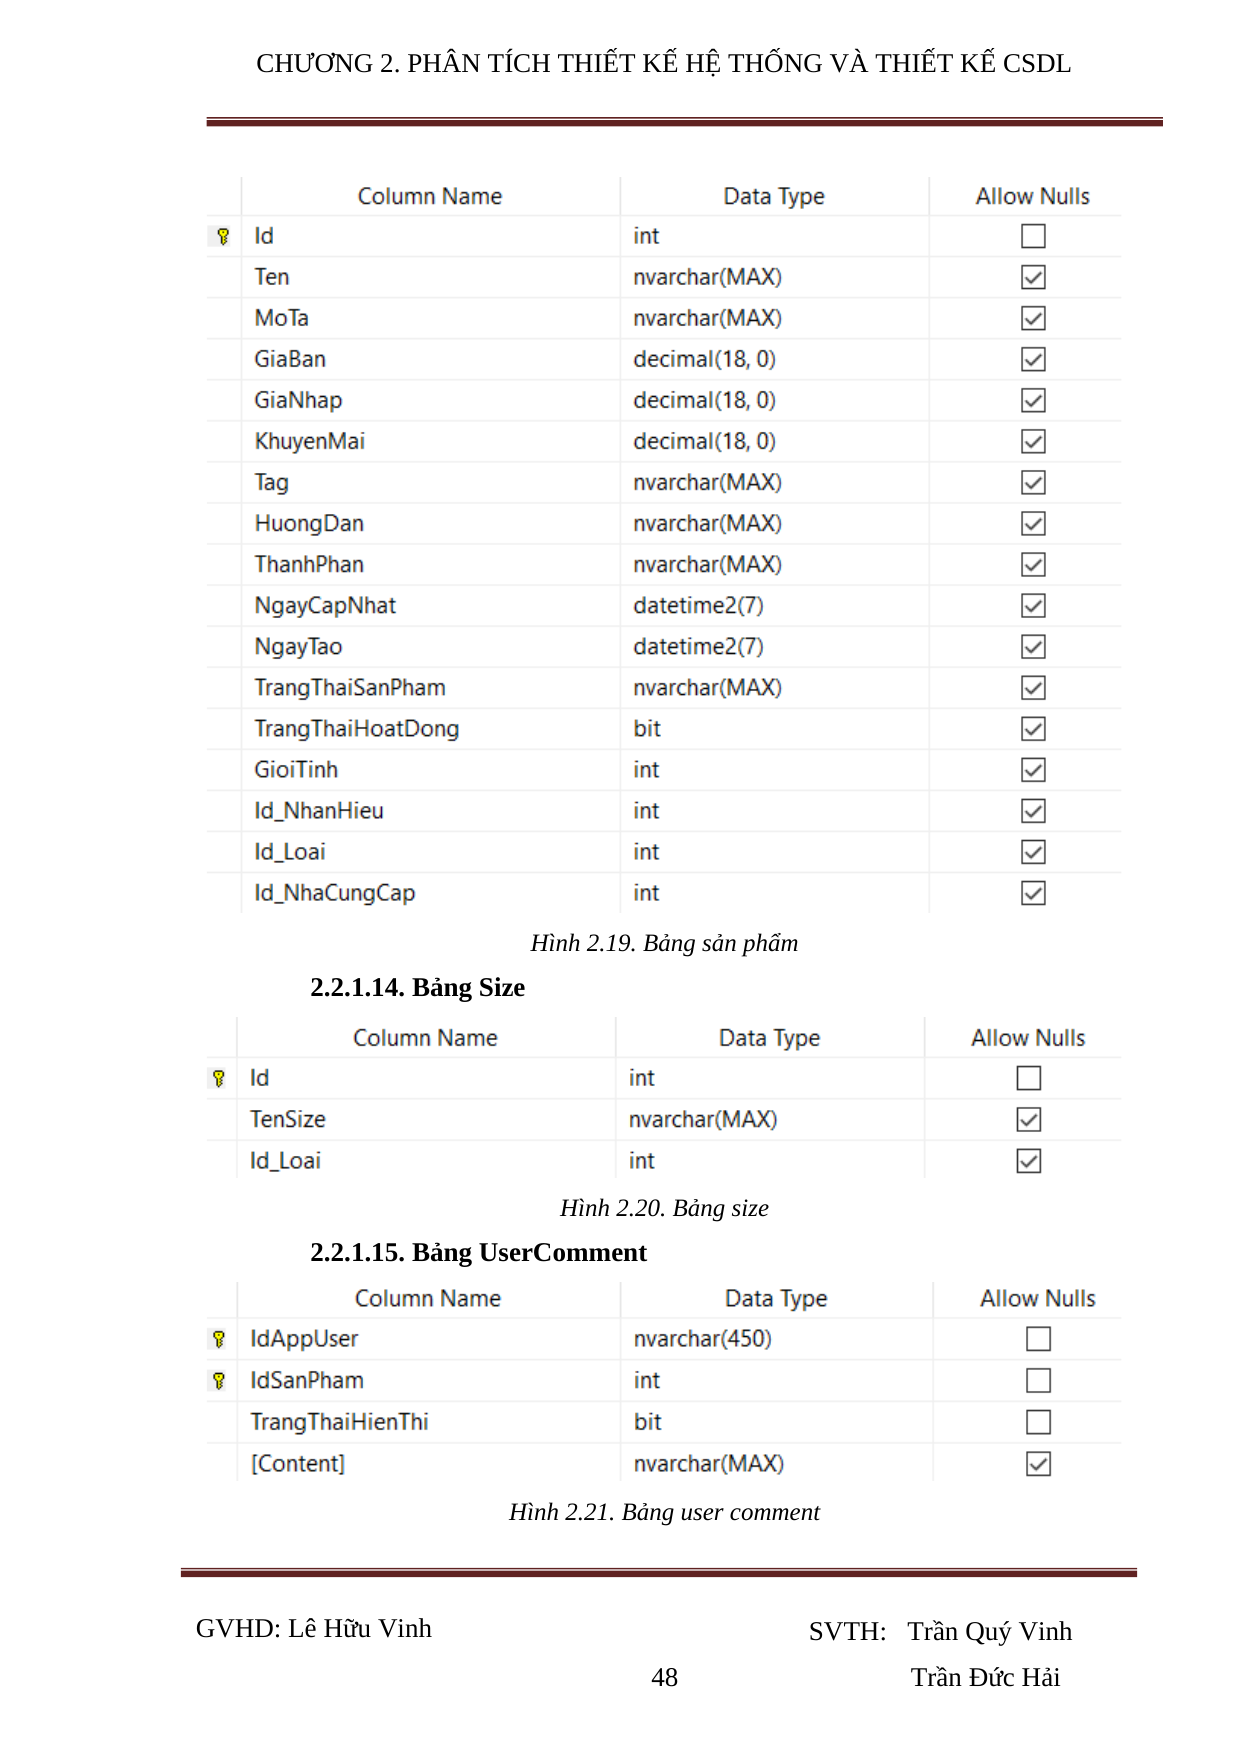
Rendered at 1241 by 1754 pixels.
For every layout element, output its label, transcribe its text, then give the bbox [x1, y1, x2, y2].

subtitle Bảng Size [222, 971, 1122, 1002]
picture [206, 1017, 1122, 1178]
subtitle Bảng UserComment [222, 1236, 1122, 1267]
picture [206, 177, 1122, 913]
picture [206, 1282, 1122, 1481]
